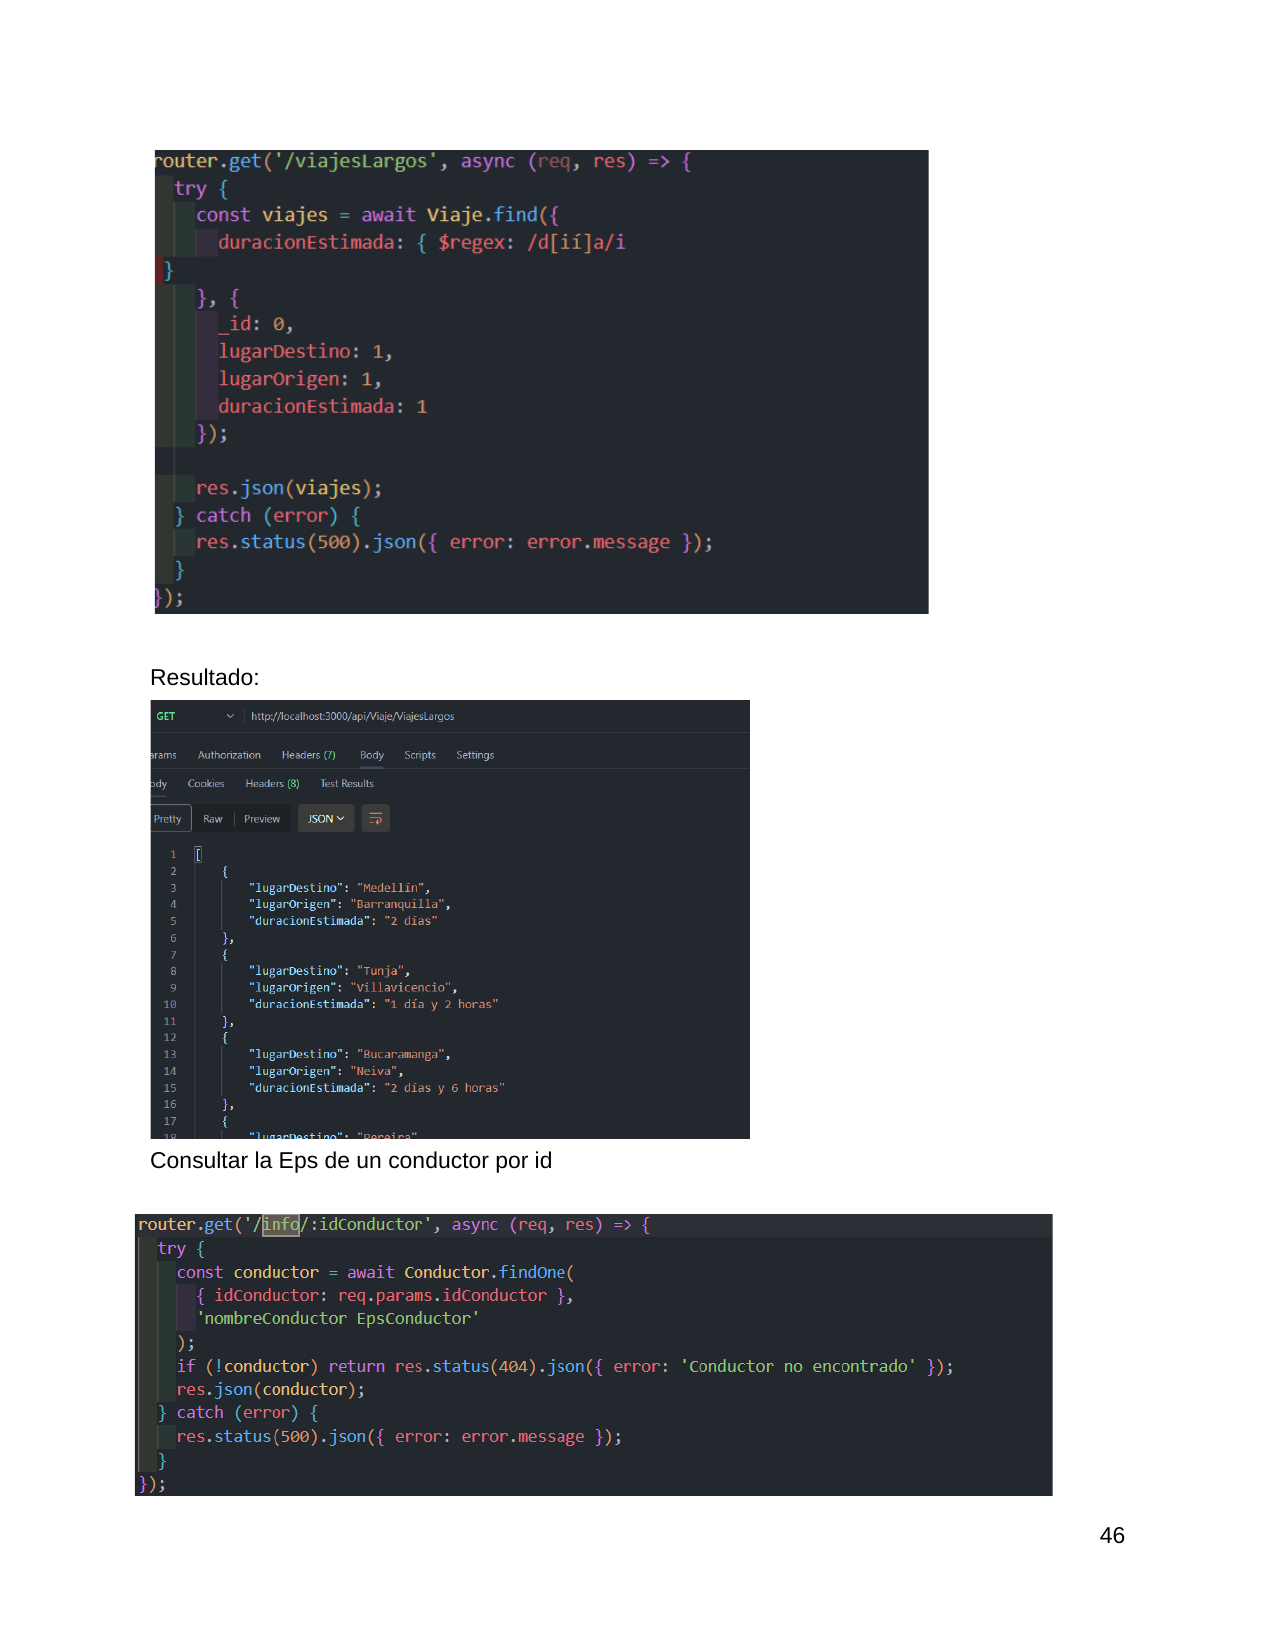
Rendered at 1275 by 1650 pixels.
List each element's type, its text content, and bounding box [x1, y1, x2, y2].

picture [134, 1214, 1052, 1496]
text Consultar la Eps de un conductor por id [150, 1147, 1125, 1173]
picture [153, 150, 929, 612]
picture [150, 700, 750, 1138]
text Resultado: [150, 663, 1125, 690]
